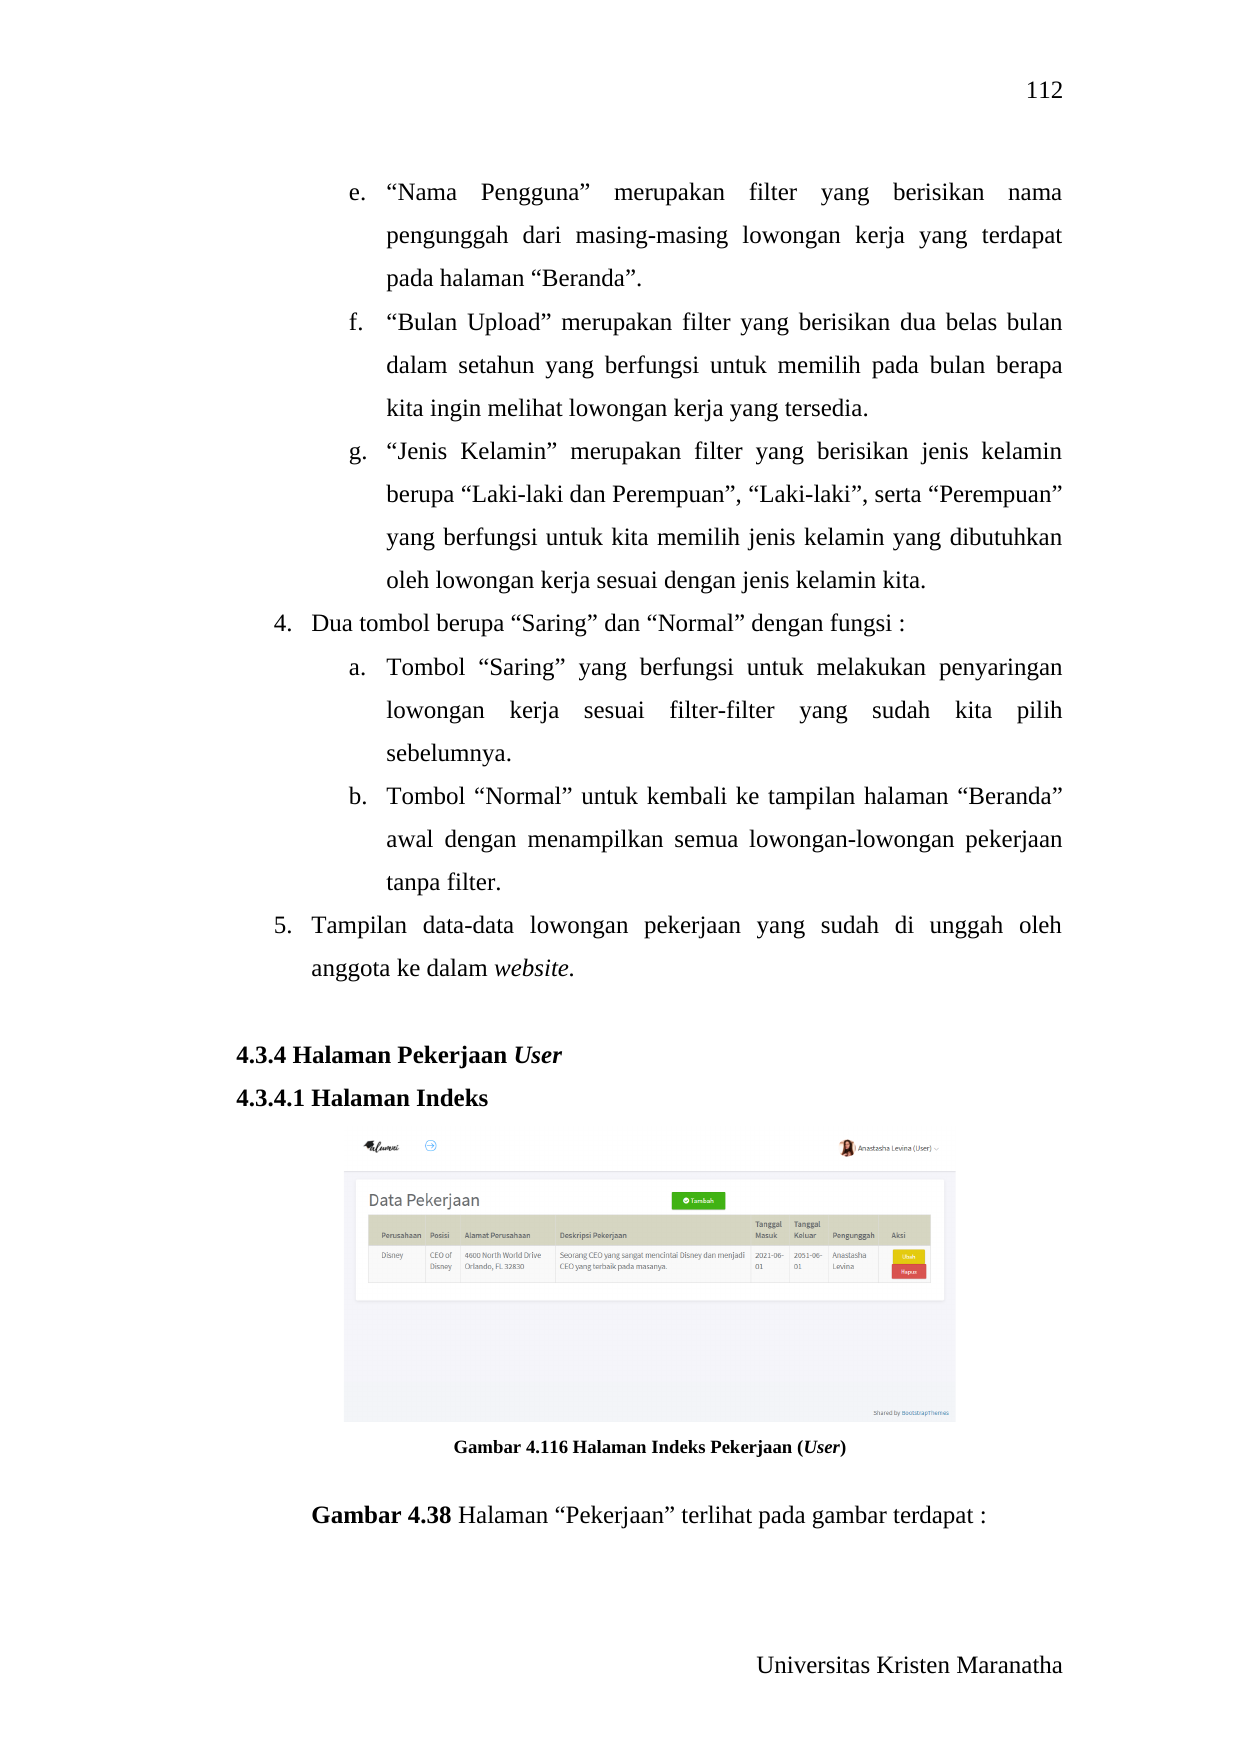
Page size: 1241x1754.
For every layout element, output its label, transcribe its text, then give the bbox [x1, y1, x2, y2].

subtitle Halaman Pekerjaan User [236, 1040, 1063, 1068]
text Gambar 4.38 Halaman “Pekerjaan” terlihat pada gambar terdapat : [236, 1500, 1063, 1529]
subtitle Halaman Indeks [236, 1083, 1063, 1112]
list “Bulan Upload” merupakan filter yang berisikan dua belas bulan dalam setahun yang berfungsi untuk memilih pada bulan berapa kita ingin melihat lowongan kerja yang tersedia. [349, 307, 1063, 422]
list Dua tombol berupa “Saring” dan “Normal” dengan fungsi : [274, 608, 1063, 637]
list “Nama Pengguna” merupakan filter yang berisikan nama pengunggah dari masing-masing lowongan kerja yang terdapat pada halaman “Beranda”. [349, 177, 1063, 292]
list Tampilan data-data lowongan pekerjaan yang sudah di unggah oleh anggota ke dalam website. [274, 910, 1063, 982]
picture [343, 1126, 956, 1422]
list Tombol “Saring” yang berfungsi untuk melakukan penyaringan lowongan kerja sesuai filter-filter yang sudah kita pilih sebelumnya. [349, 652, 1063, 767]
list Tombol “Normal” untuk kembali ke tampilan halaman “Beranda” awal dengan menampilkan semua lowongan-lowongan pekerjaan tanpa filter. [349, 781, 1063, 896]
list “Jenis Kelamin” merupakan filter yang berisikan jenis kelamin berupa “Laki-laki dan Perempuan”, “Laki-laki”, serta “Perempuan” yang berfungsi untuk kita memilih jenis kelamin yang dibutuhkan oleh lowongan kerja sesuai dengan jenis kelamin kita. [349, 436, 1063, 594]
